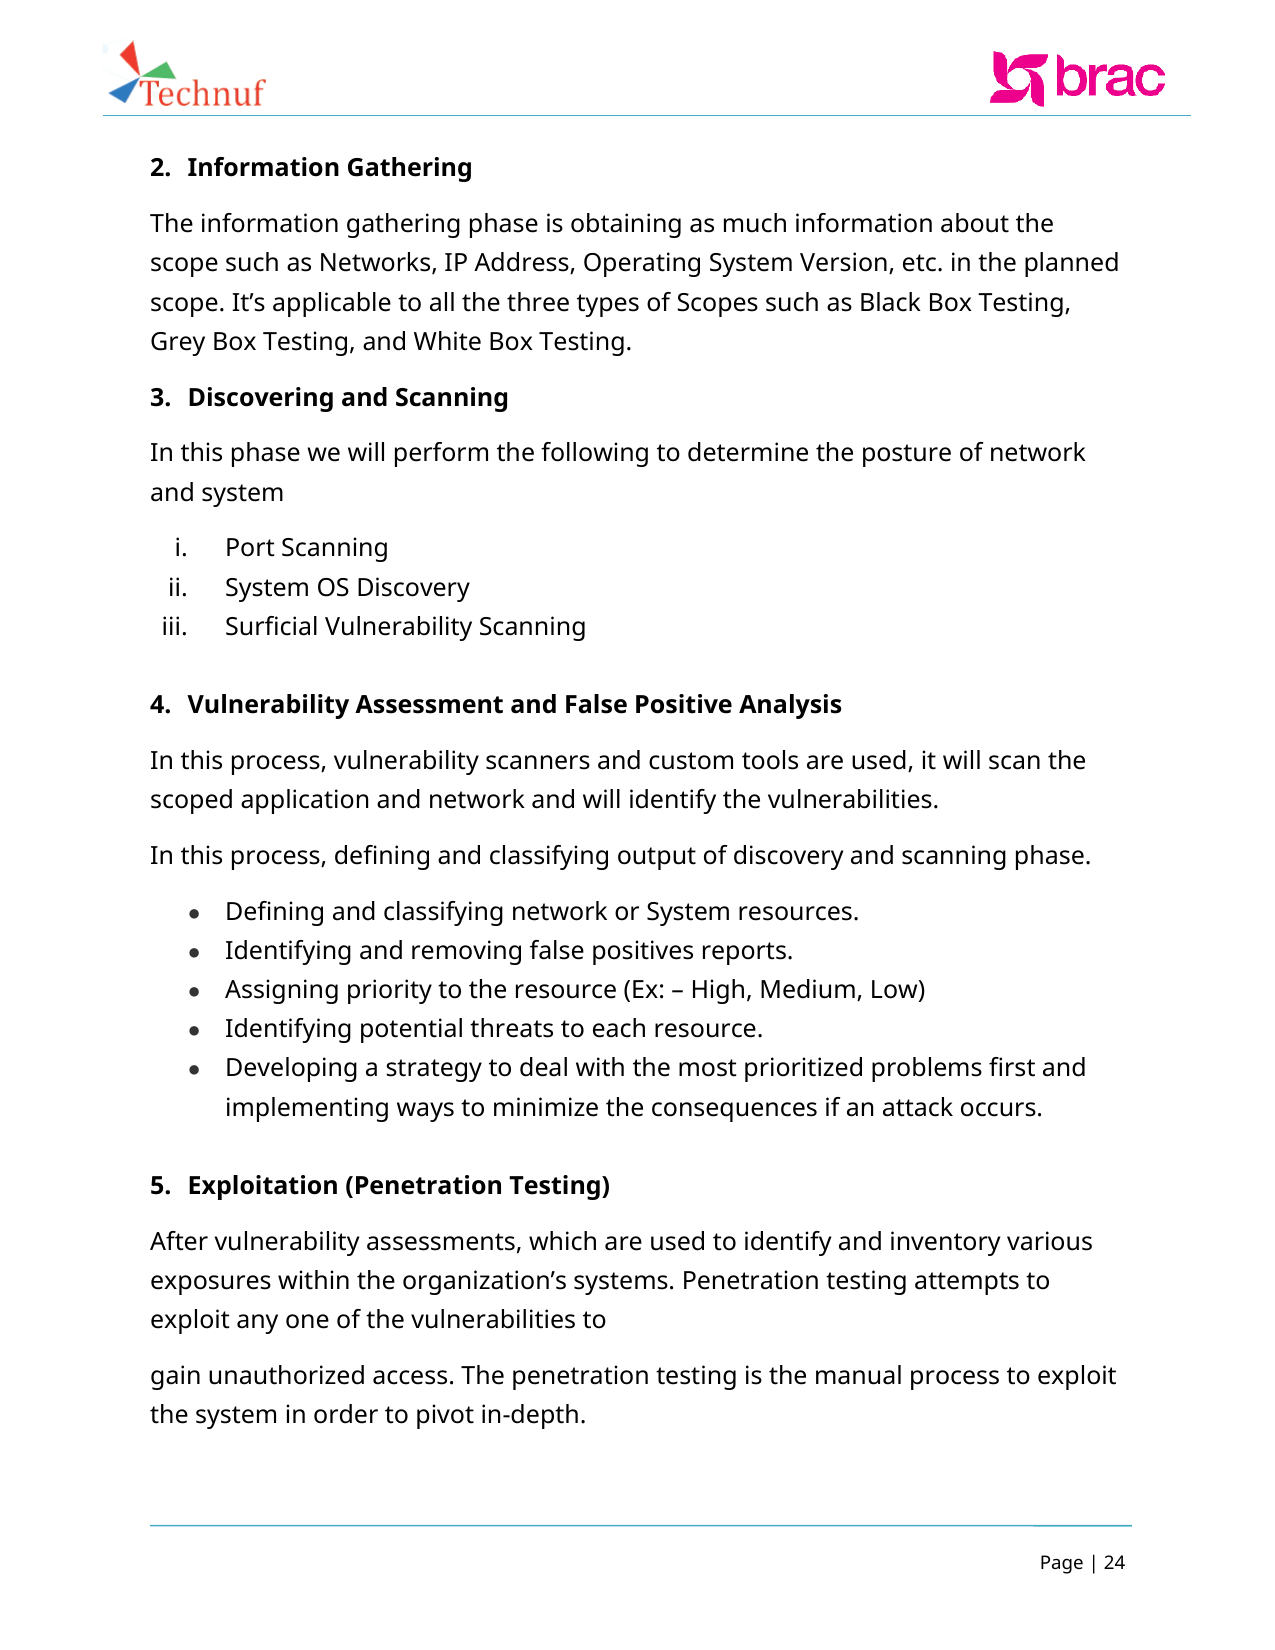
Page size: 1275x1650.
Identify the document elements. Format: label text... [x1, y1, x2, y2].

list Information Gathering [150, 150, 1125, 184]
list Exploitation (Penetration Testing) [150, 1167, 1125, 1202]
list Identifying potential threats to each resource. [187, 1011, 1125, 1045]
list Vulnerability Assessment and False Positive Analysis [150, 687, 1125, 721]
list Defining and classifying network or System resources. [187, 893, 1125, 927]
text In this process, vulnerability scanners and custom tools are used, it will scan the scoped application and network and will identify the vulnerabilities. [150, 742, 1125, 816]
picture [988, 46, 1167, 109]
list Surficial Vulnerability Scanning [187, 608, 1125, 642]
list System OS Discovery [187, 569, 1125, 603]
list Port Scanning [187, 530, 1125, 564]
list Developing a strategy to deal with the most prioritized problems first and implementing ways to minimize the consequences if an attack occurs. [187, 1050, 1125, 1123]
list Discovering and Scanning [150, 379, 1125, 413]
text In this process, defining and classifying output of discovery and scanning phase. [150, 837, 1125, 872]
text After vulnerability assessments, which are used to identify and inventory various exposures within the organization’s systems. Penetration testing attempts to exploit any one of the vulnerabilities to [150, 1223, 1125, 1336]
text The information gathering phase is obtaining as much information about the scope such as Networks, IP Address, Operating System Version, etc. in the planned scope. It’s applicable to all the three types of Scopes such as Black Box Testing, Grey Box Testing, and White Box Testing. [150, 206, 1125, 357]
text gain unauthorized access. The penetration testing is the manual process to exploit the system in order to pivot in-depth. [150, 1357, 1125, 1431]
list Identifying and removing false positives reports. [187, 932, 1125, 967]
picture [102, 39, 273, 110]
text In this phase we will perform the following to determine the posture of network and system [150, 435, 1125, 508]
list Assigning priority to the resource (Ex: – High, Medium, Low) [187, 972, 1125, 1006]
